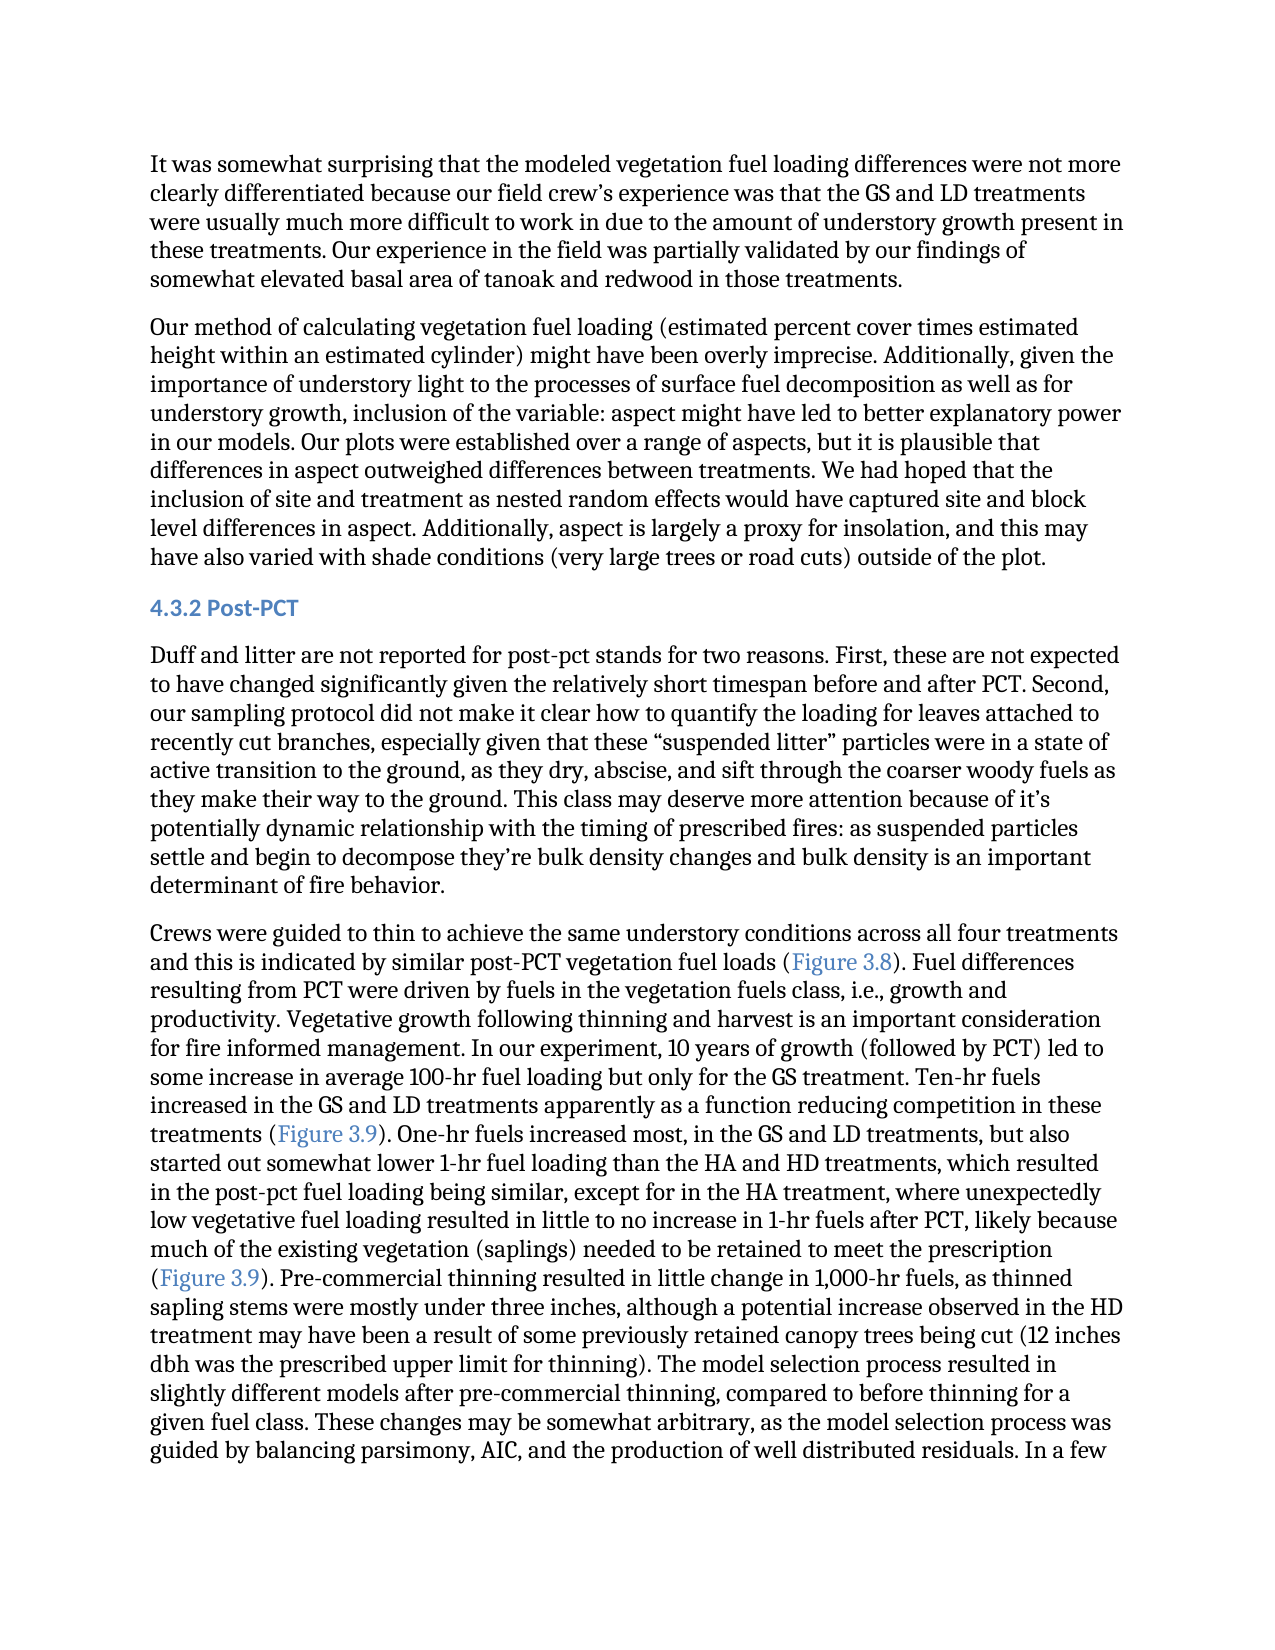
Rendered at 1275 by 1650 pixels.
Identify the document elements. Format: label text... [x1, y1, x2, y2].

text It was somewhat surprising that the modeled vegetation fuel loading differences were not more clearly differentiated because our field crew’s experience was that the GS and LD treatments were usually much more difficult to work in due to the amount of understory growth present in these treatments. Our experience in the field was partially validated by our findings of somewhat elevated basal area of tanoak and redwood in those treatments. [150, 150, 1125, 294]
text Our method of calculating vegetation fuel loading (estimated percent cover times estimated height within an estimated cylinder) might have been overly imprecise. Additionally, given the importance of understory light to the processes of surface fuel decomposition as well as for understory growth, inclusion of the variable: aspect might have led to better explanatory power in our models. Our plots were established over a range of aspects, but it is plausible that differences in aspect outweighed differences between treatments. We had hoped that the inclusion of site and treatment as nested random effects would have captured site and block level differences in aspect. Additionally, aspect is largely a proxy for insolation, and this may have also varied with shade conditions (very large trees or road cuts) outside of the plot. [150, 312, 1125, 571]
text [150, 919, 1125, 1465]
text Duff and litter are not reported for post-pct stands for two reasons. First, these are not expected to have changed significantly given the relatively short timespan before and after PCT. Second, our sampling protocol did not make it clear how to quantify the loading for leaves attached to recently cut branches, especially given that these “suspended litter” particles were in a state of active transition to the ground, as they dry, abscise, and sift through the coarser woody fuels as they make their way to the ground. This class may deserve more attention because of it’s potentially dynamic relationship with the timing of prescribed fires: as suspended particles settle and begin to decompose they’re bulk density changes and bulk density is an important determinant of fire behavior. [150, 641, 1125, 900]
subtitle 4.3.2 Post-PCT [150, 592, 1125, 623]
